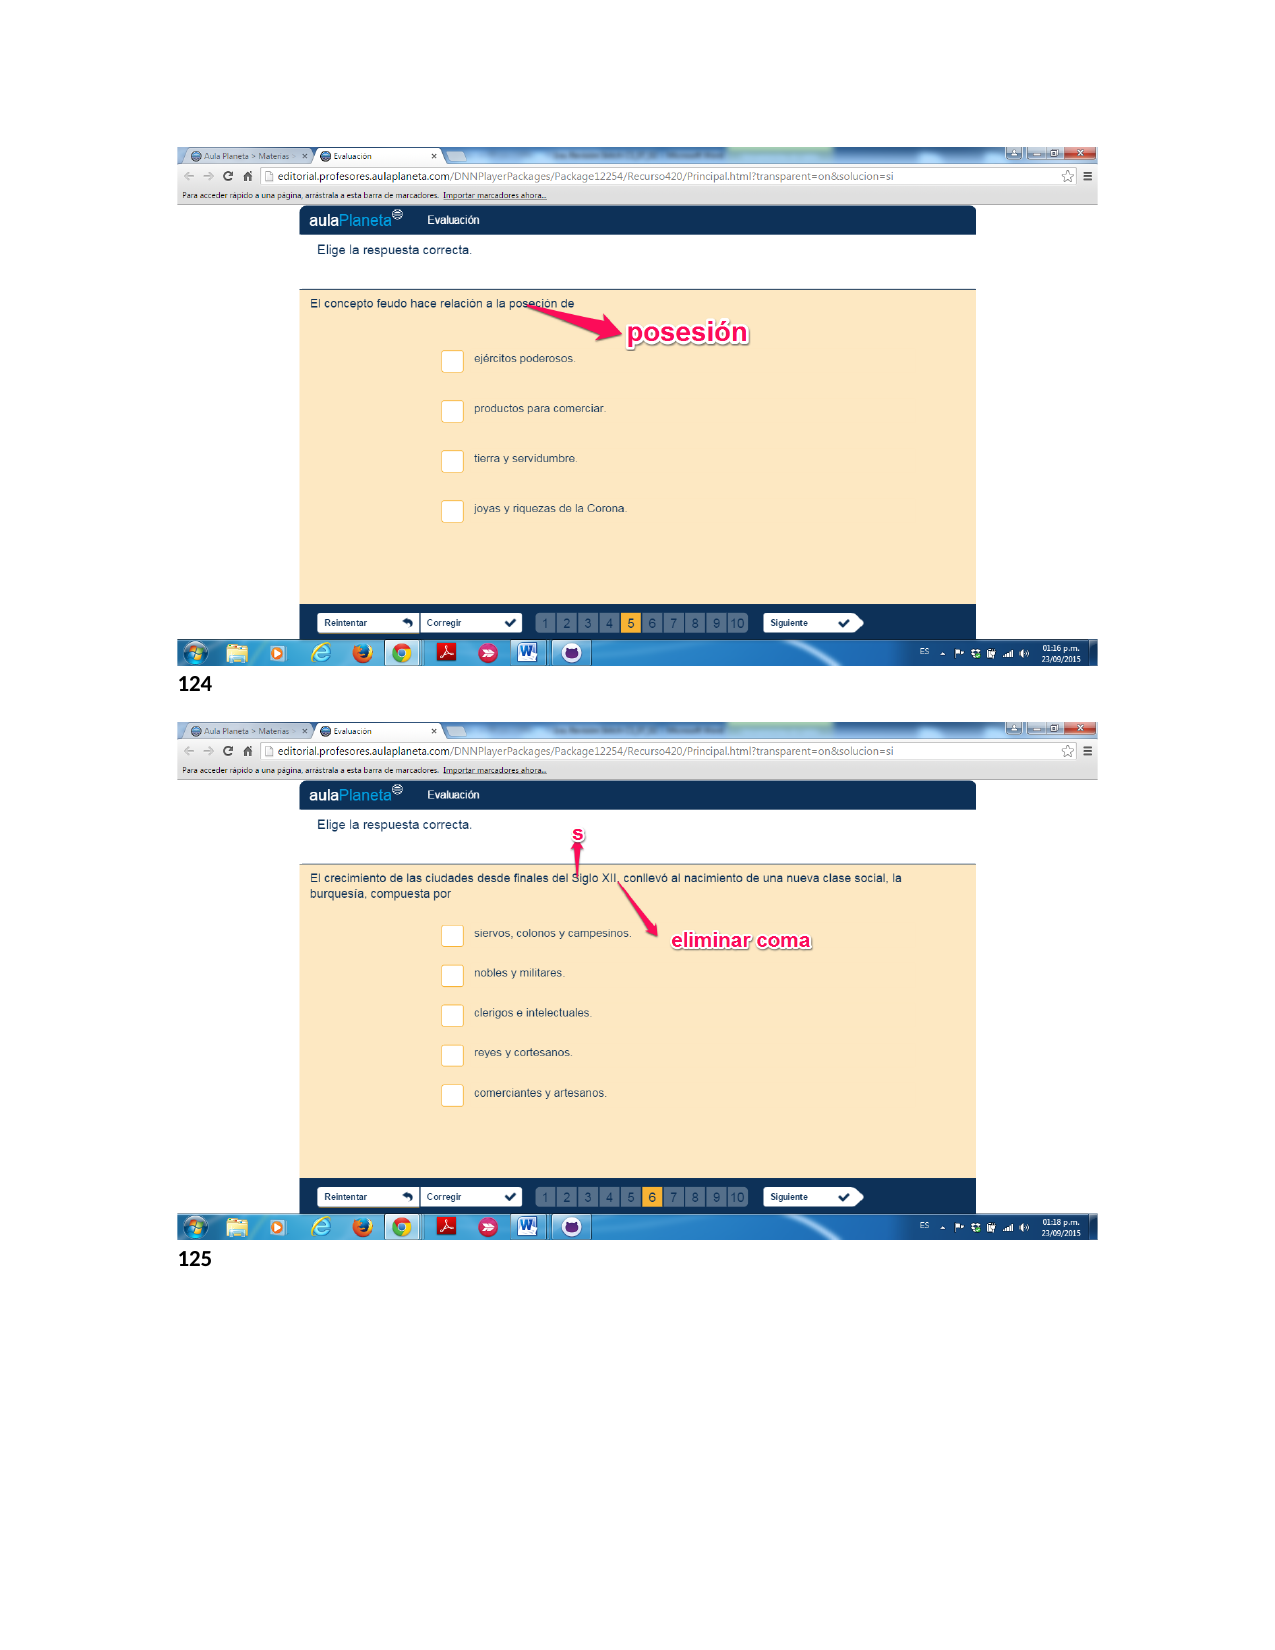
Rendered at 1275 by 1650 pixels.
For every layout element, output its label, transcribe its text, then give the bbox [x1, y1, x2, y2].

text 124 [177, 666, 1098, 697]
picture [177, 722, 1098, 1240]
picture [177, 147, 1098, 666]
text 125 [177, 1240, 1098, 1272]
